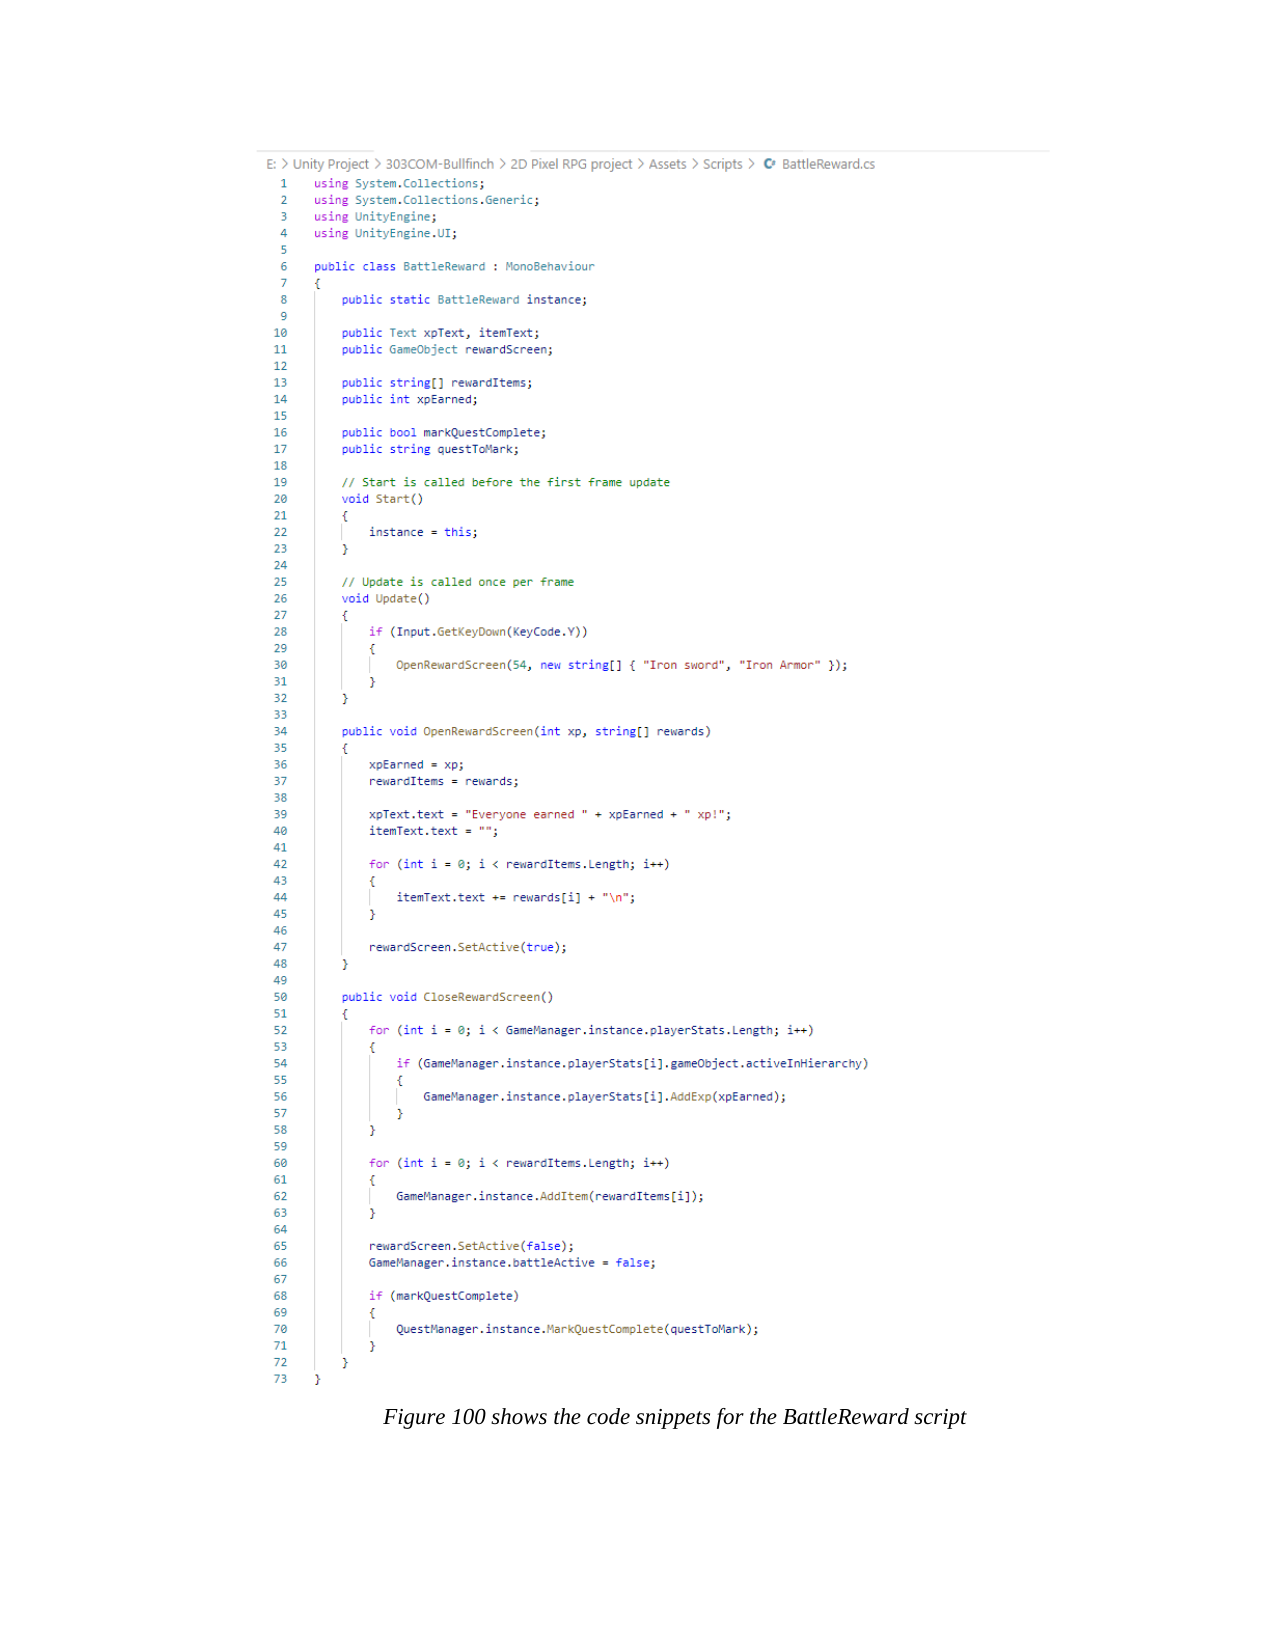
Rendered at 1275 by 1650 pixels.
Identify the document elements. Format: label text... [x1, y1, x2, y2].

picture [256, 150, 1050, 1387]
